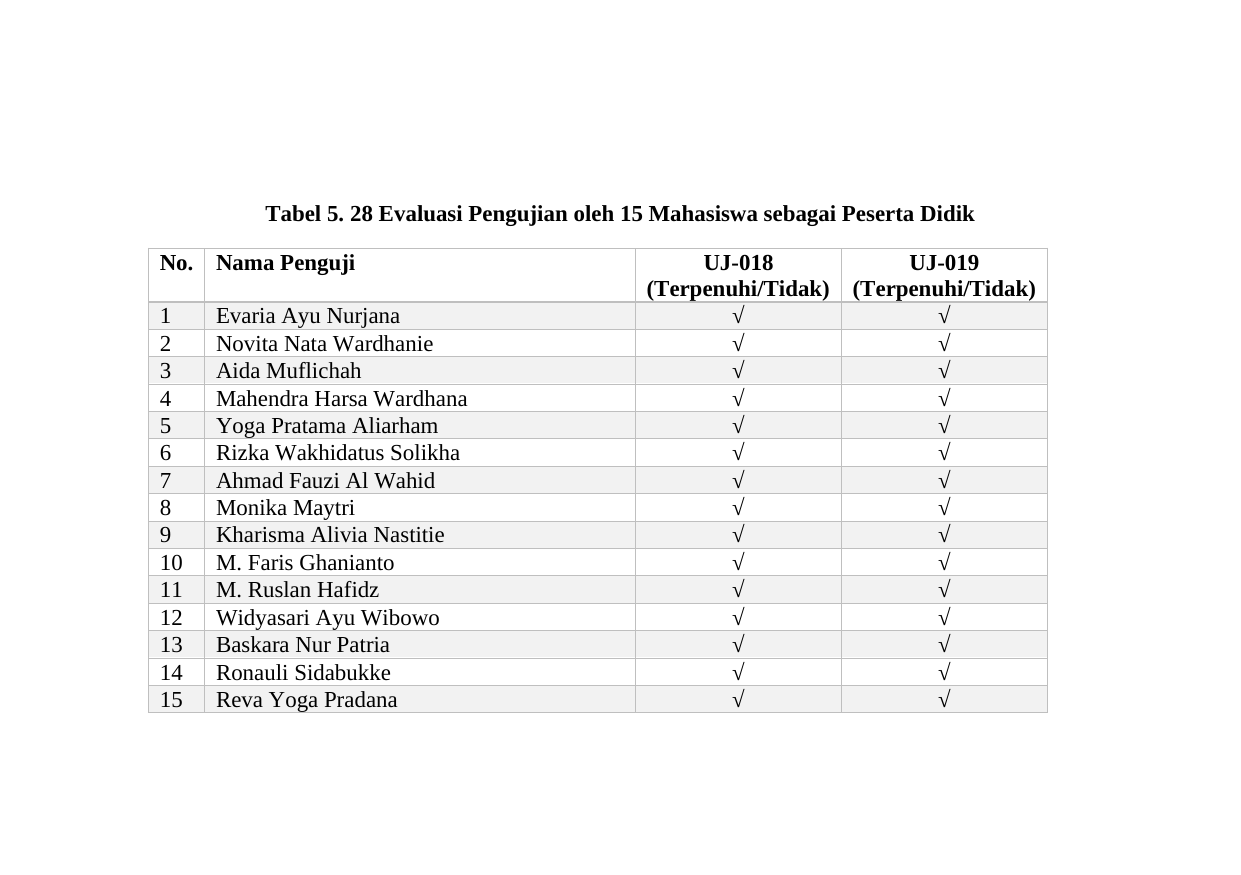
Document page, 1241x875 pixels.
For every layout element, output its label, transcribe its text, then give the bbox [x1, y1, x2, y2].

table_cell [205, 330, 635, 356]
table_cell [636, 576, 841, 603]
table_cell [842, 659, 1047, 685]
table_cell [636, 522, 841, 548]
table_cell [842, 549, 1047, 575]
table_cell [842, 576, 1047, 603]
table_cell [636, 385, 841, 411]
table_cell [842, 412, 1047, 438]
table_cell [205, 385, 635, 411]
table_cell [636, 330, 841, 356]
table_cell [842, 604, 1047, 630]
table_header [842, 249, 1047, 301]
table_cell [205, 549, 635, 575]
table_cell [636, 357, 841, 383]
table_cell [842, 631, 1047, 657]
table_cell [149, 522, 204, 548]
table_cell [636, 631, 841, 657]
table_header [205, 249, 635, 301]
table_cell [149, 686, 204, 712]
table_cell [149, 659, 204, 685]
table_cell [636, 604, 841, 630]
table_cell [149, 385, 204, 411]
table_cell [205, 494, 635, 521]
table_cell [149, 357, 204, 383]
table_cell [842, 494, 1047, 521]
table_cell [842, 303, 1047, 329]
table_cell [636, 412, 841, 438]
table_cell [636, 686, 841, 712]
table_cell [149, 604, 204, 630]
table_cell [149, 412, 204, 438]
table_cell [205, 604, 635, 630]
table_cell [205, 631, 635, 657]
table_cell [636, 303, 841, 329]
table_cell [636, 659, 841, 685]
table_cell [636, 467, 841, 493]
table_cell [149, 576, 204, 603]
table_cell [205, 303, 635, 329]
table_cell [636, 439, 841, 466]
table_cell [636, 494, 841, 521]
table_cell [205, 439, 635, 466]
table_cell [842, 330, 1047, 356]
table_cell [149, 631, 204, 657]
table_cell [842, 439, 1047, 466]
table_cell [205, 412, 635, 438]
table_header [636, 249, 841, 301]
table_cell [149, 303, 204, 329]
text Tabel 5. 28 Evaluasi Pengujian oleh 15 Mahasiswa sebagai Peserta Didik [148, 200, 1092, 227]
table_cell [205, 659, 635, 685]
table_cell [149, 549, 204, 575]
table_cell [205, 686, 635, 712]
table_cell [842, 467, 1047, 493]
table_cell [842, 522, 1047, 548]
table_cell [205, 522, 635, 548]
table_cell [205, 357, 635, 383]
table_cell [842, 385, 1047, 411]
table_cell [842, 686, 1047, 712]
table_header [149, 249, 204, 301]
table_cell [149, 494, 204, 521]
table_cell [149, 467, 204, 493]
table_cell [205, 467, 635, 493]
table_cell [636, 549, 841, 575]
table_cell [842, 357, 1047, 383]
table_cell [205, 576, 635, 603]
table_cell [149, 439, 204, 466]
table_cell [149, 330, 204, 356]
